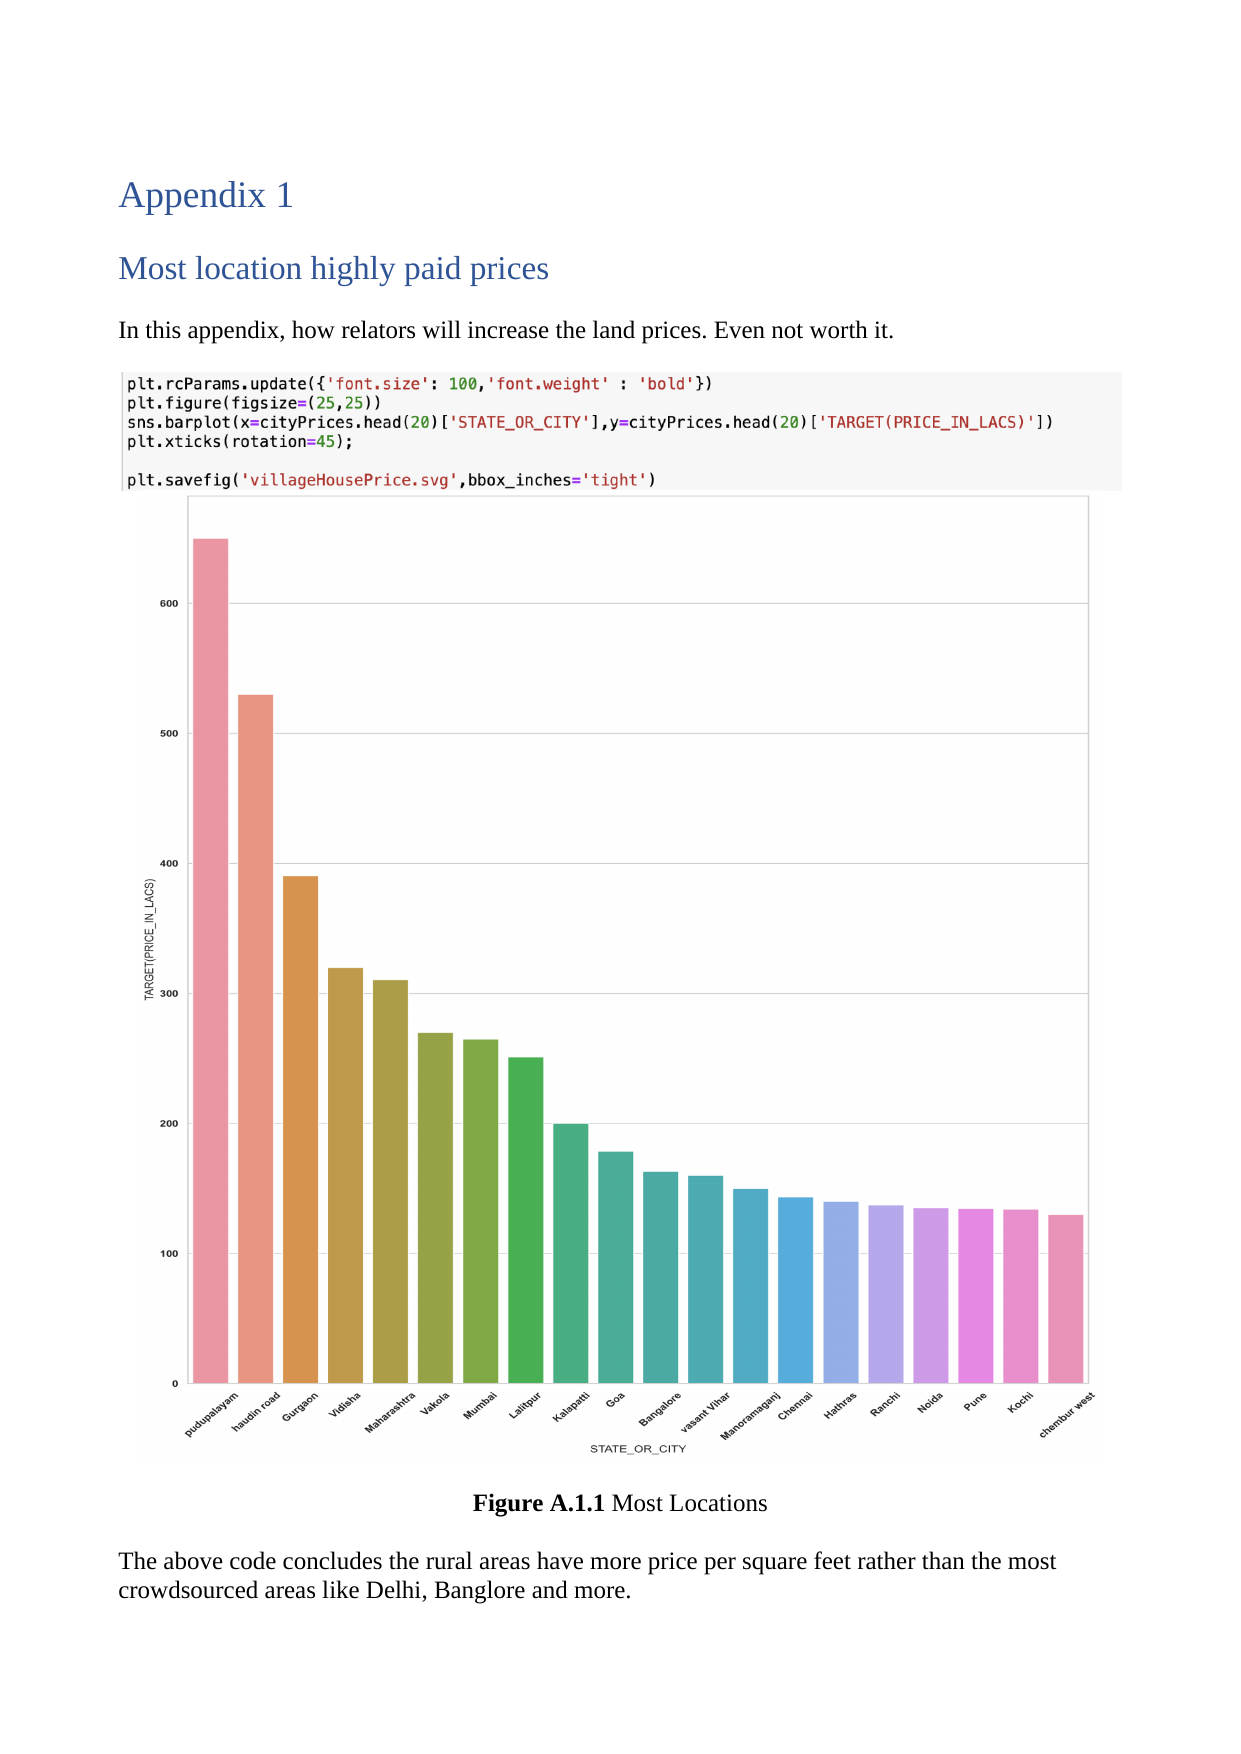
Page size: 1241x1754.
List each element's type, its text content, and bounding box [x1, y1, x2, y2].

text Figure A.1.1 Most Locations [118, 1488, 1122, 1517]
subtitle Appendix 1 [118, 173, 1122, 216]
text In this appendix, how relators will increase the land prices. Even not worth it. [118, 315, 1122, 344]
text The above code concludes the rural areas have more price per square feet rather than the most crowdsourced areas like Delhi, Banglore and more. [118, 1546, 1122, 1603]
subtitle Most location highly paid prices [118, 248, 1122, 286]
picture [118, 372, 1123, 1460]
